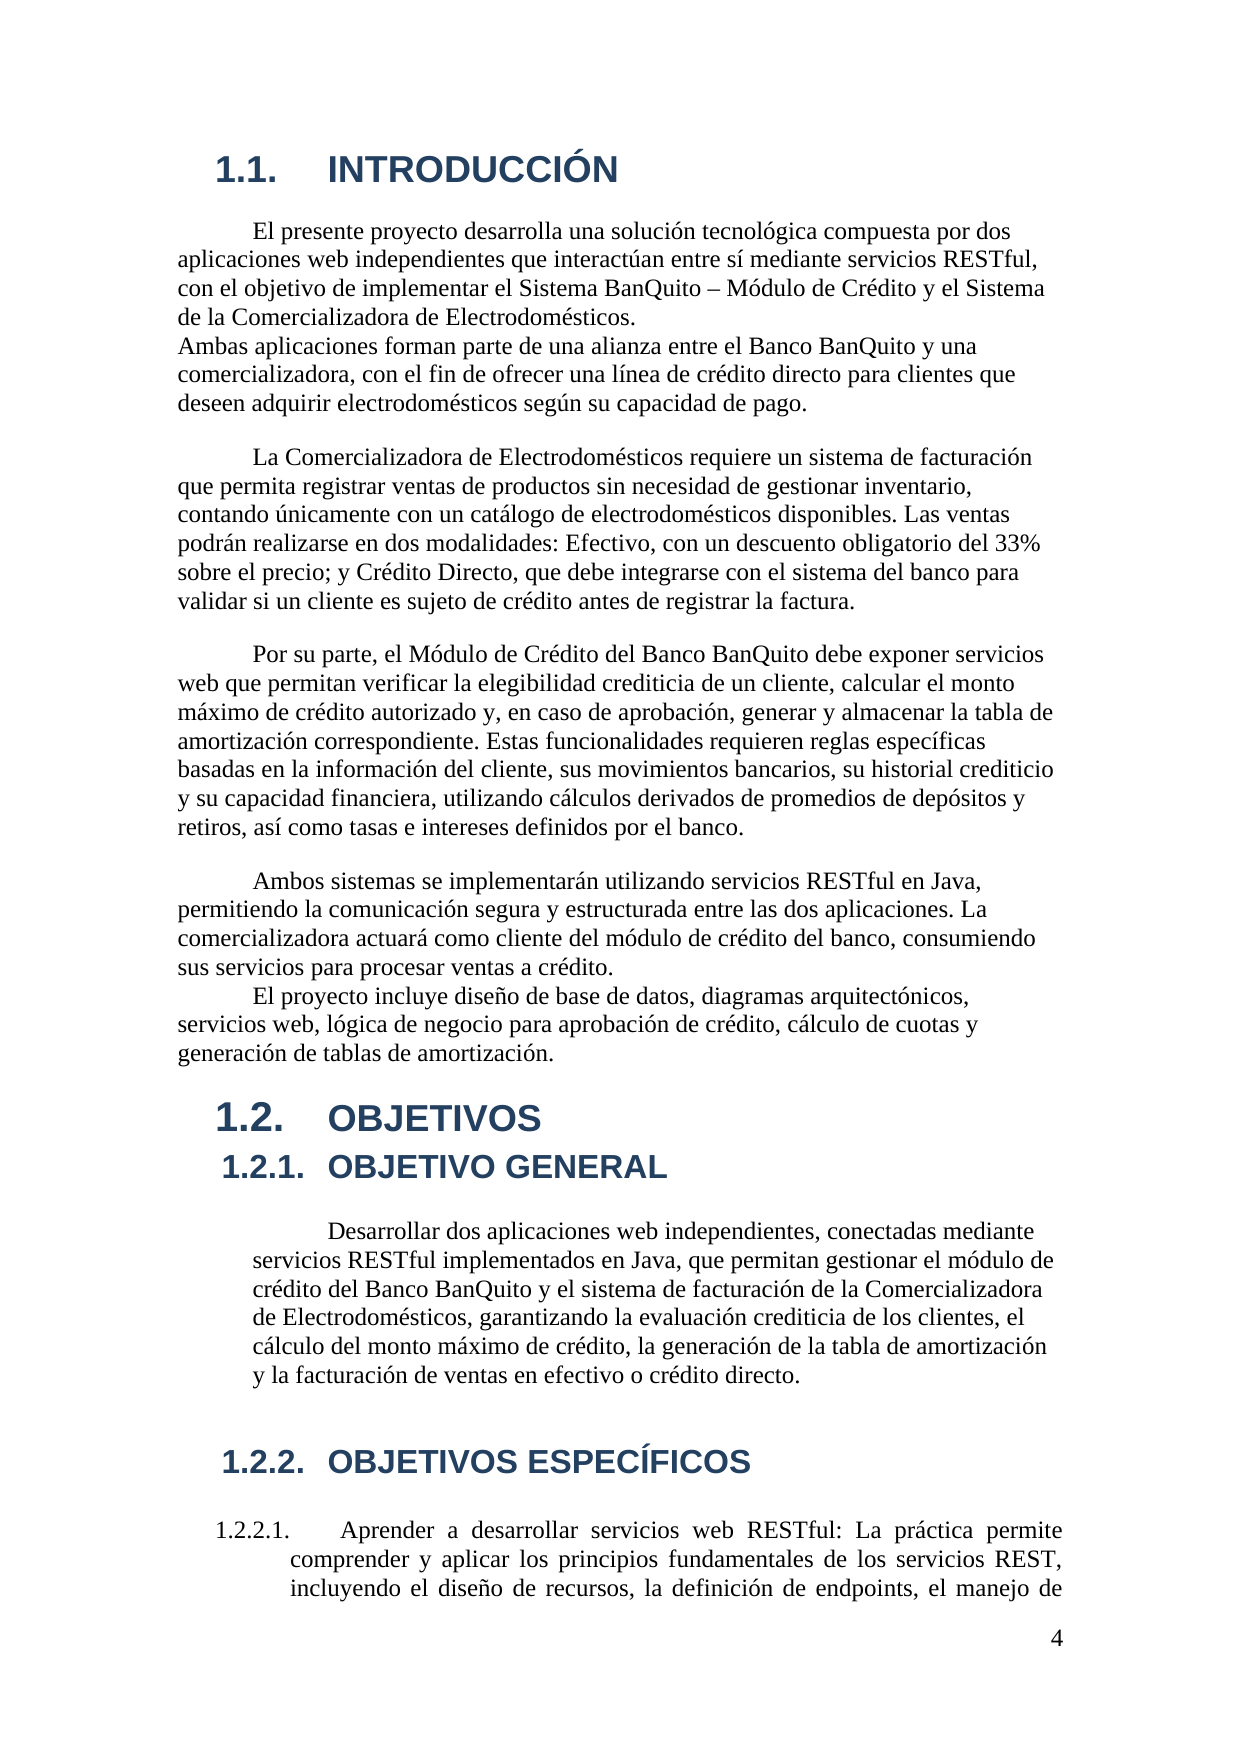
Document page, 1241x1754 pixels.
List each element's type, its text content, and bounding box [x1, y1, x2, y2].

text Por su parte, el Módulo de Crédito del Banco BanQuito debe exponer servicios web que permitan verificar la elegibilidad crediticia de un cliente, calcular el monto máximo de crédito autorizado y, en caso de aprobación, generar y almacenar la tabla de amortización correspondiente. Estas funcionalidades requieren reglas específicas basadas en la información del cliente, sus movimientos bancarios, su historial crediticio y su capacidad financiera, utilizando cálculos derivados de promedios de depósitos y retiros, así como tasas e intereses definidos por el banco. [177, 639, 1063, 841]
text La Comercializadora de Electrodomésticos requiere un sistema de facturación que permita registrar ventas de productos sin necesidad de gestionar inventario, contando únicamente con un catálogo de electrodomésticos disponibles. Las ventas podrán realizarse en dos modalidades: Efectivo, con un descuento obligatorio del 33% sobre el precio; y Crédito Directo, que debe integrarse con el sistema del banco para validar si un cliente es sujeto de crédito antes de registrar la factura. [177, 442, 1063, 614]
text Desarrollar dos aplicaciones web independientes, conectadas mediante servicios RESTful implementados en Java, que permitan gestionar el módulo de crédito del Banco BanQuito y el sistema de facturación de la Comercializadora de Electrodomésticos, garantizando la evaluación crediticia de los clientes, el cálculo del monto máximo de crédito, la generación de la tabla de amortización y la facturación de ventas en efectivo o crédito directo. [252, 1216, 1063, 1389]
subtitle OBJETIVOS ESPECÍFICOS [221, 1442, 1063, 1481]
text Ambos sistemas se implementarán utilizando servicios RESTful en Java, permitiendo la comunicación segura y estructurada entre las dos aplicaciones. La comercializadora actuará como cliente del módulo de crédito del banco, consumiendo sus servicios para procesar ventas a crédito. El proyecto incluye diseño de base de datos, diagramas arquitectónicos, servicios web, lógica de negocio para aprobación de crédito, cálculo de cuotas y generación de tablas de amortización. [177, 866, 1063, 1067]
subtitle OBJETIVO GENERAL [221, 1147, 1063, 1186]
subtitle INTRODUCCIÓN [215, 148, 1063, 191]
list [215, 1515, 1063, 1602]
text El presente proyecto desarrolla una solución tecnológica compuesta por dos aplicaciones web independientes que interactúan entre sí mediante servicios RESTful, con el objetivo de implementar el Sistema BanQuito – Módulo de Crédito y el Sistema de la Comercializadora de Electrodomésticos. Ambas aplicaciones forman parte de una alianza entre el Banco BanQuito y una comercializadora, con el fin de ofrecer una línea de crédito directo para clientes que deseen adquirir electrodomésticos según su capacidad de pago. [177, 216, 1063, 417]
subtitle OBJETIVOS [215, 1092, 1063, 1140]
